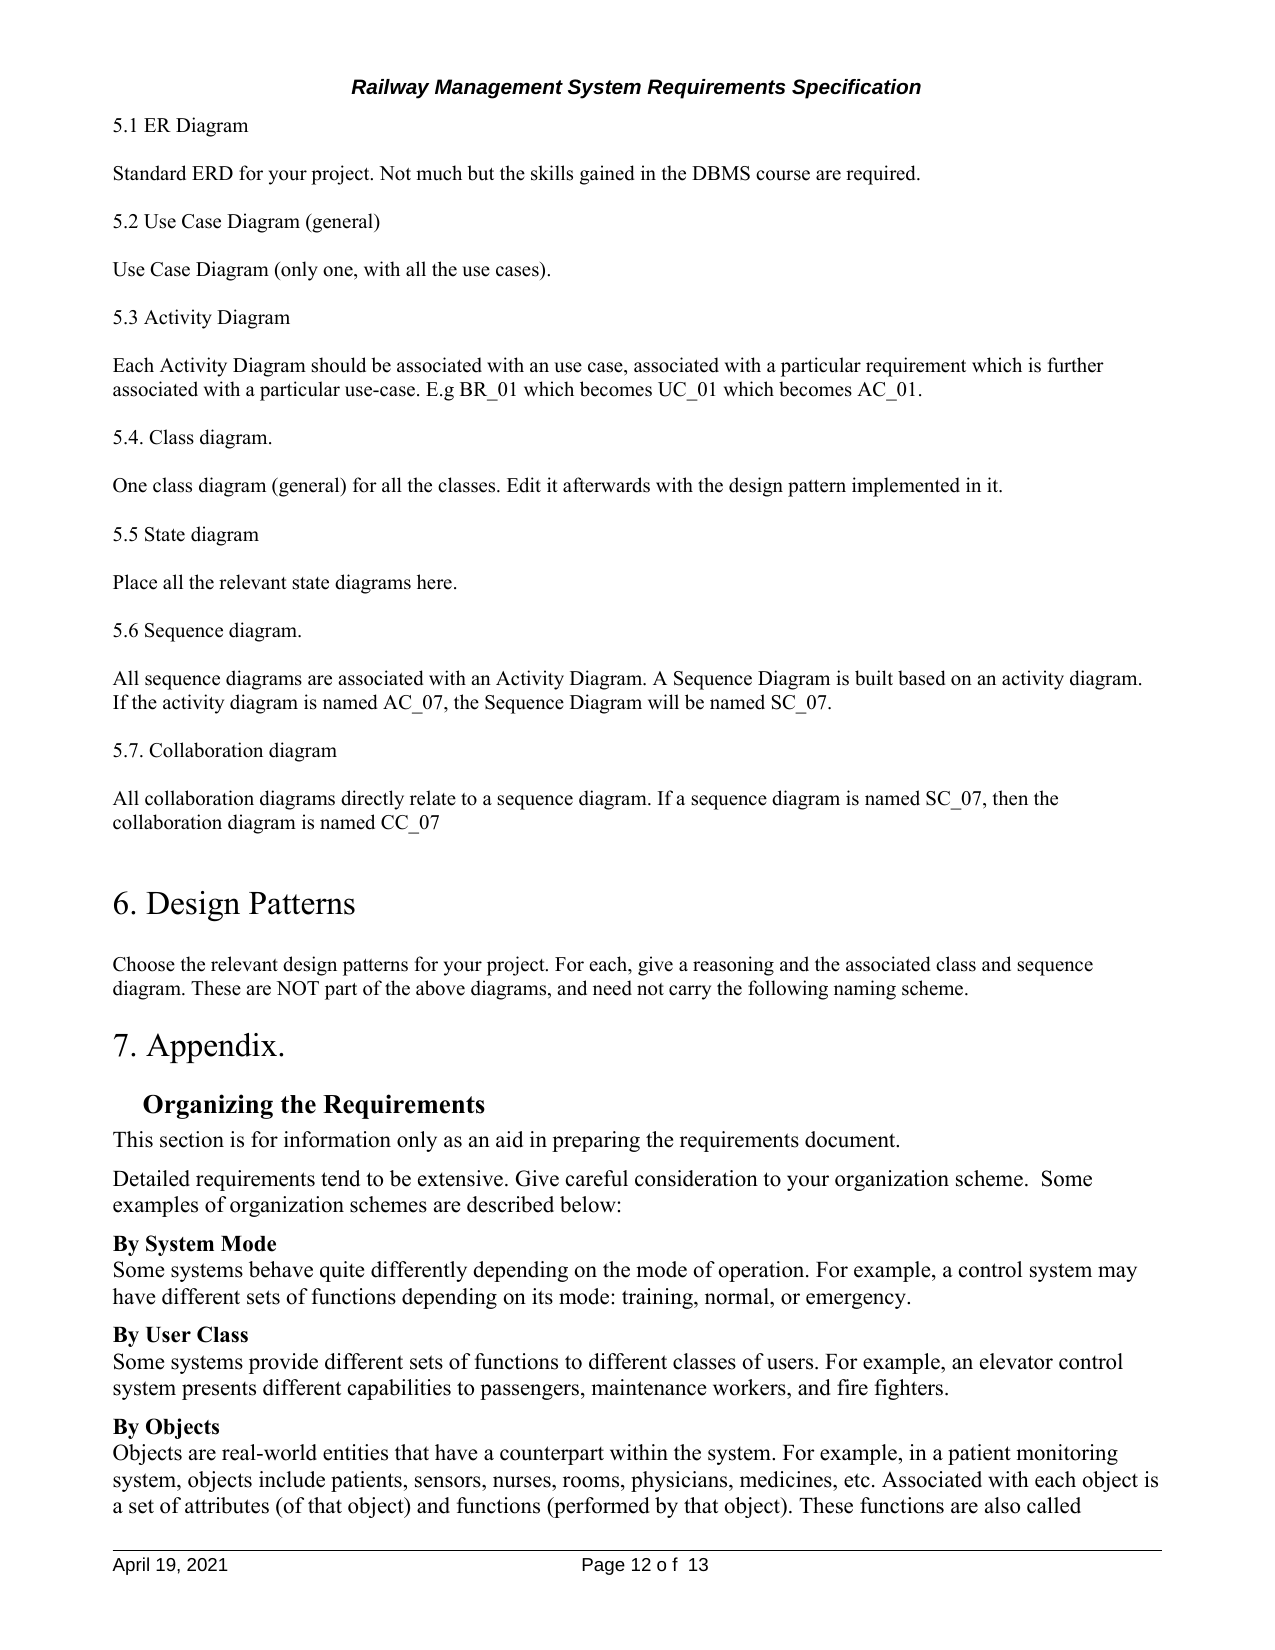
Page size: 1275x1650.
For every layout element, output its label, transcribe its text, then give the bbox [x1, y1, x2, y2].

text 5.1 ER Diagram [112, 112, 1162, 137]
subtitle 6. Design Patterns [112, 883, 1162, 922]
text By User Class [112, 1322, 1162, 1348]
text Detailed requirements tend to be extensive. Give careful consideration to your organization scheme. Some examples of organization schemes are described below: [112, 1165, 1162, 1217]
text By System Mode [112, 1230, 1162, 1256]
text Some systems behave quite differently depending on the mode of operation. For example, a control system may have different sets of functions depending on its mode: training, normal, or emergency. [112, 1256, 1162, 1309]
text 5.6 Sequence diagram. [112, 618, 1162, 642]
text 5.7. Collaboration diagram [112, 738, 1162, 762]
text 5.4. Class diagram. [112, 425, 1162, 449]
text Use Case Diagram (only one, with all the use cases). [112, 257, 1162, 281]
subtitle Organizing the Requirements [142, 1088, 1162, 1120]
text Choose the relevant design patterns for your project. For each, give a reasoning and the associated class and sequence diagram. These are NOT part of the above diagrams, and need not carry the following naming scheme. [112, 952, 1162, 1000]
text This section is for information only as an aid in preparing the requirements document. [112, 1126, 1162, 1152]
text Each Activity Diagram should be associated with an use case, associated with a particular requirement which is further associated with a particular use-case. E.g BR_01 which becomes UC_01 which becomes AC_01. [112, 353, 1162, 401]
text All sequence diagrams are associated with an Activity Diagram. A Sequence Diagram is built based on an activity diagram. If the activity diagram is named AC_07, the Sequence Diagram will be named SC_07. [112, 666, 1162, 714]
text One class diagram (general) for all the classes. Edit it afterwards with the design pattern implemented in it. [112, 473, 1162, 497]
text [112, 1439, 1162, 1518]
text 5.5 State diagram [112, 522, 1162, 546]
subtitle 7. Appendix. [112, 1025, 1162, 1063]
text Place all the relevant state diagrams here. [112, 570, 1162, 594]
text All collaboration diagrams directly relate to a sequence diagram. If a sequence diagram is named SC_07, then the collaboration diagram is named CC_07 [112, 786, 1162, 834]
text Some systems provide different sets of functions to different classes of users. For example, an elevator control system presents different capabilities to passengers, maintenance workers, and fire fighters. [112, 1348, 1162, 1401]
text 5.3 Activity Diagram [112, 305, 1162, 329]
text By Objects [112, 1413, 1162, 1439]
text Standard ERD for your project. Not much but the skills gained in the DBMS course are required. 5.2 Use Case Diagram (general) [112, 161, 1162, 233]
